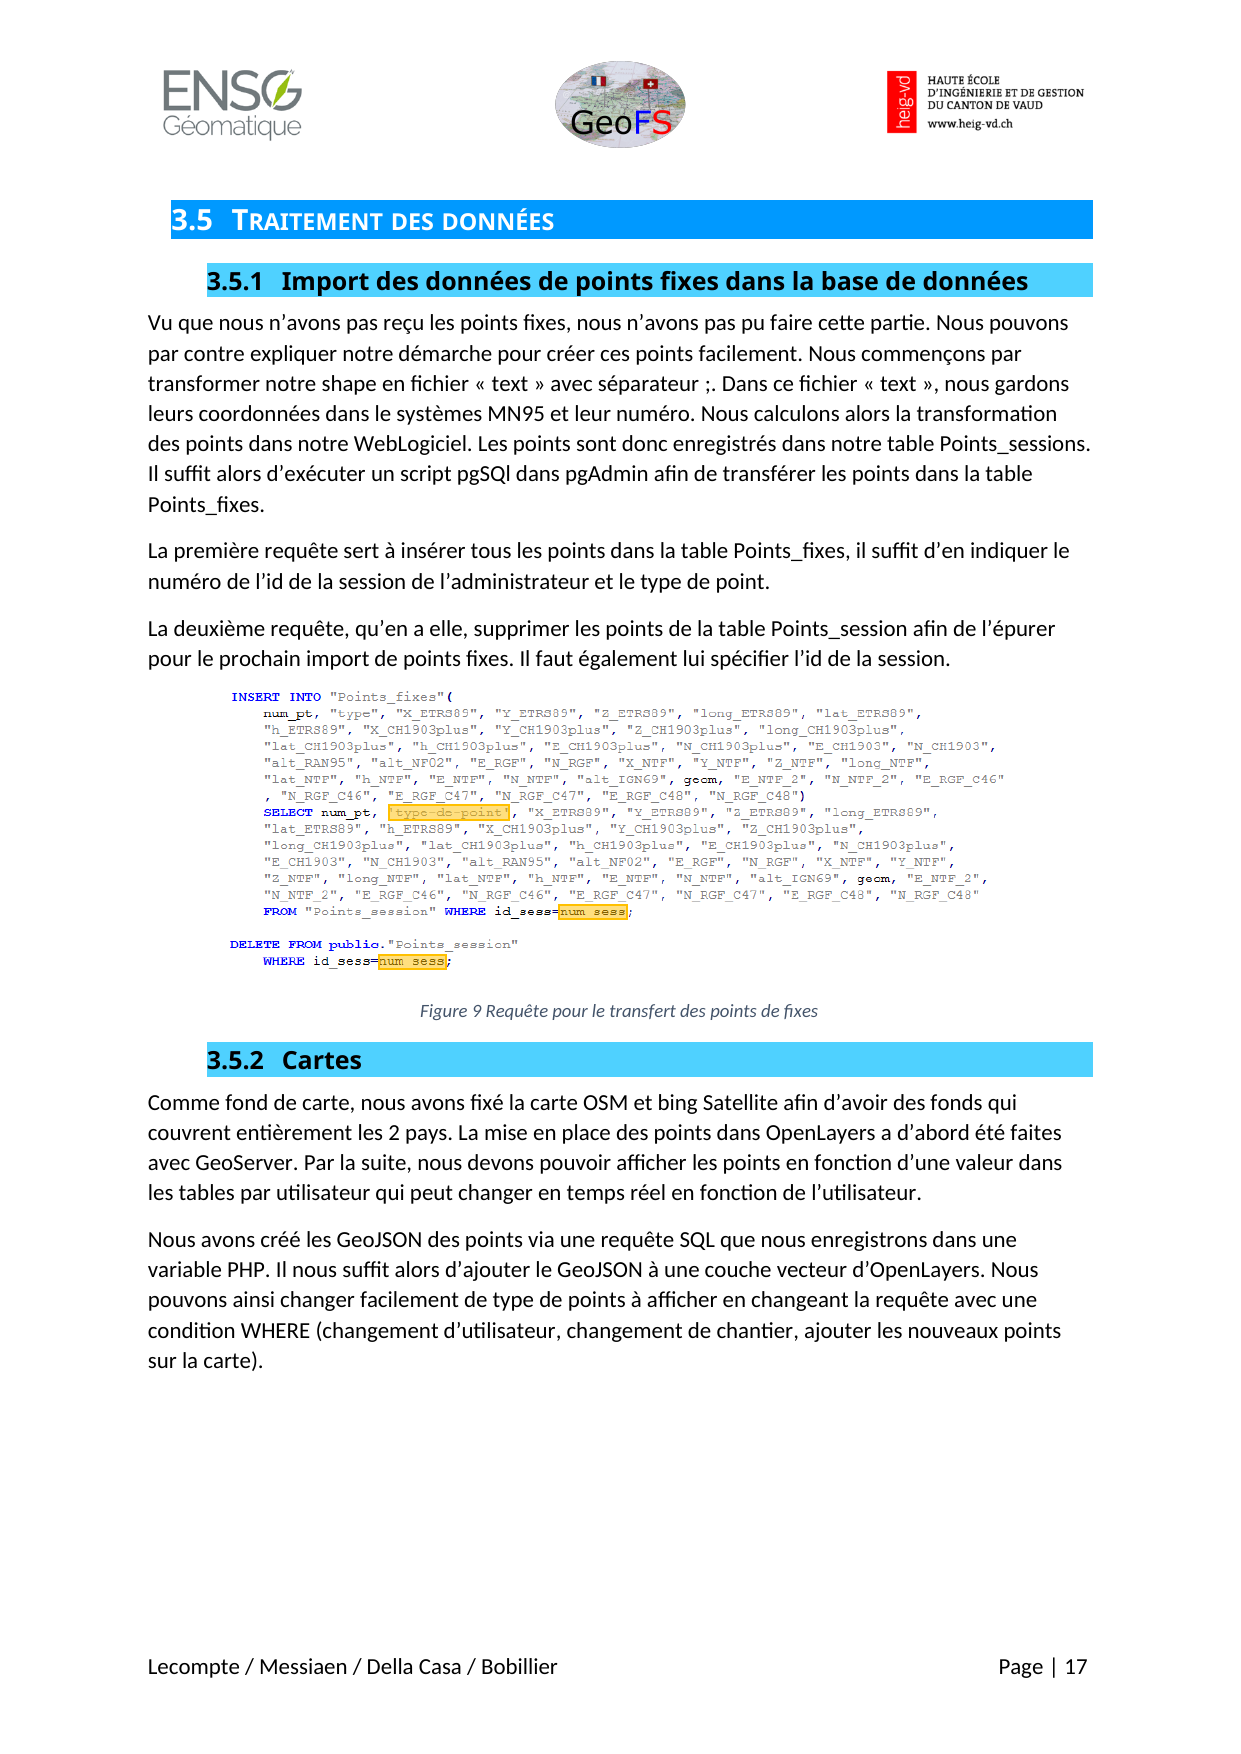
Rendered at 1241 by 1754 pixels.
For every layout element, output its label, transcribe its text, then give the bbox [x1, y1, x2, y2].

text Nous avons créé les GeoJSON des points via une requête SQL que nous enregistrons dans une variable PHP. Il nous suffit alors d’ajouter le GeoJSON à une couche vecteur d’OpenLayers. Nous pouvons ainsi changer facilement de type de points à afficher en changeant la requête avec une condition WHERE (changement d’utilisateur, changement de chantier, ajouter les nouveaux points sur la carte). [148, 1225, 1093, 1374]
text Comme fond de carte, nous avons fixé la carte OSM et bing Satellite afin d’avoir des fonds qui couvrent entièrement les 2 pays. La mise en place des points dans OpenLayers a d’abord été faites avec GeoServer. Par la suite, nous devons pouvoir afficher les points en fonction d’une valeur dans les tables par utilisateur qui peut changer en temps réel en fonction de l’utilisateur. [148, 1088, 1093, 1206]
text Figure 9 Requête pour le transfert des points de fixes [148, 999, 1093, 1022]
text Vu que nous n’avons pas reçu les points fixes, nous n’avons pas pu faire cette partie. Nous pouvons par contre expliquer notre démarche pour créer ces points facilement. Nous commençons par transformer notre shape en fichier « text » avec séparateur ;. Dans ce fichier « text », nous gardons leurs coordonnées dans le systèmes MN95 et leur numéro. Nous calculons alors la transformation des points dans notre WebLogiciel. Les points sont donc enregistrés dans notre table Points_sessions. Il suffit alors d’exécuter un script pgSQl dans pgAdmin afin de transférer les points dans la table Points_fixes. [148, 308, 1093, 518]
text La deuxième requête, qu’en a elle, supprimer les points de la table Points_session afin de l’épurer pour le prochain import de points fixes. Il faut également lui spécifier l’id de la session. [148, 614, 1093, 672]
text La première requête sert à insérer tous les points dans la table Points_fixes, il suffit d’en indiquer le numéro de l’id de la session de l’administrateur et le type de point. [148, 537, 1093, 595]
picture [877, 59, 1093, 148]
subtitle Cartes [207, 1042, 1093, 1077]
picture [147, 59, 318, 148]
subtitle Traitement des données [171, 200, 1093, 239]
subtitle Import des données de points fixes dans la base de données [207, 263, 1093, 297]
picture [229, 690, 1010, 980]
picture [551, 59, 689, 148]
